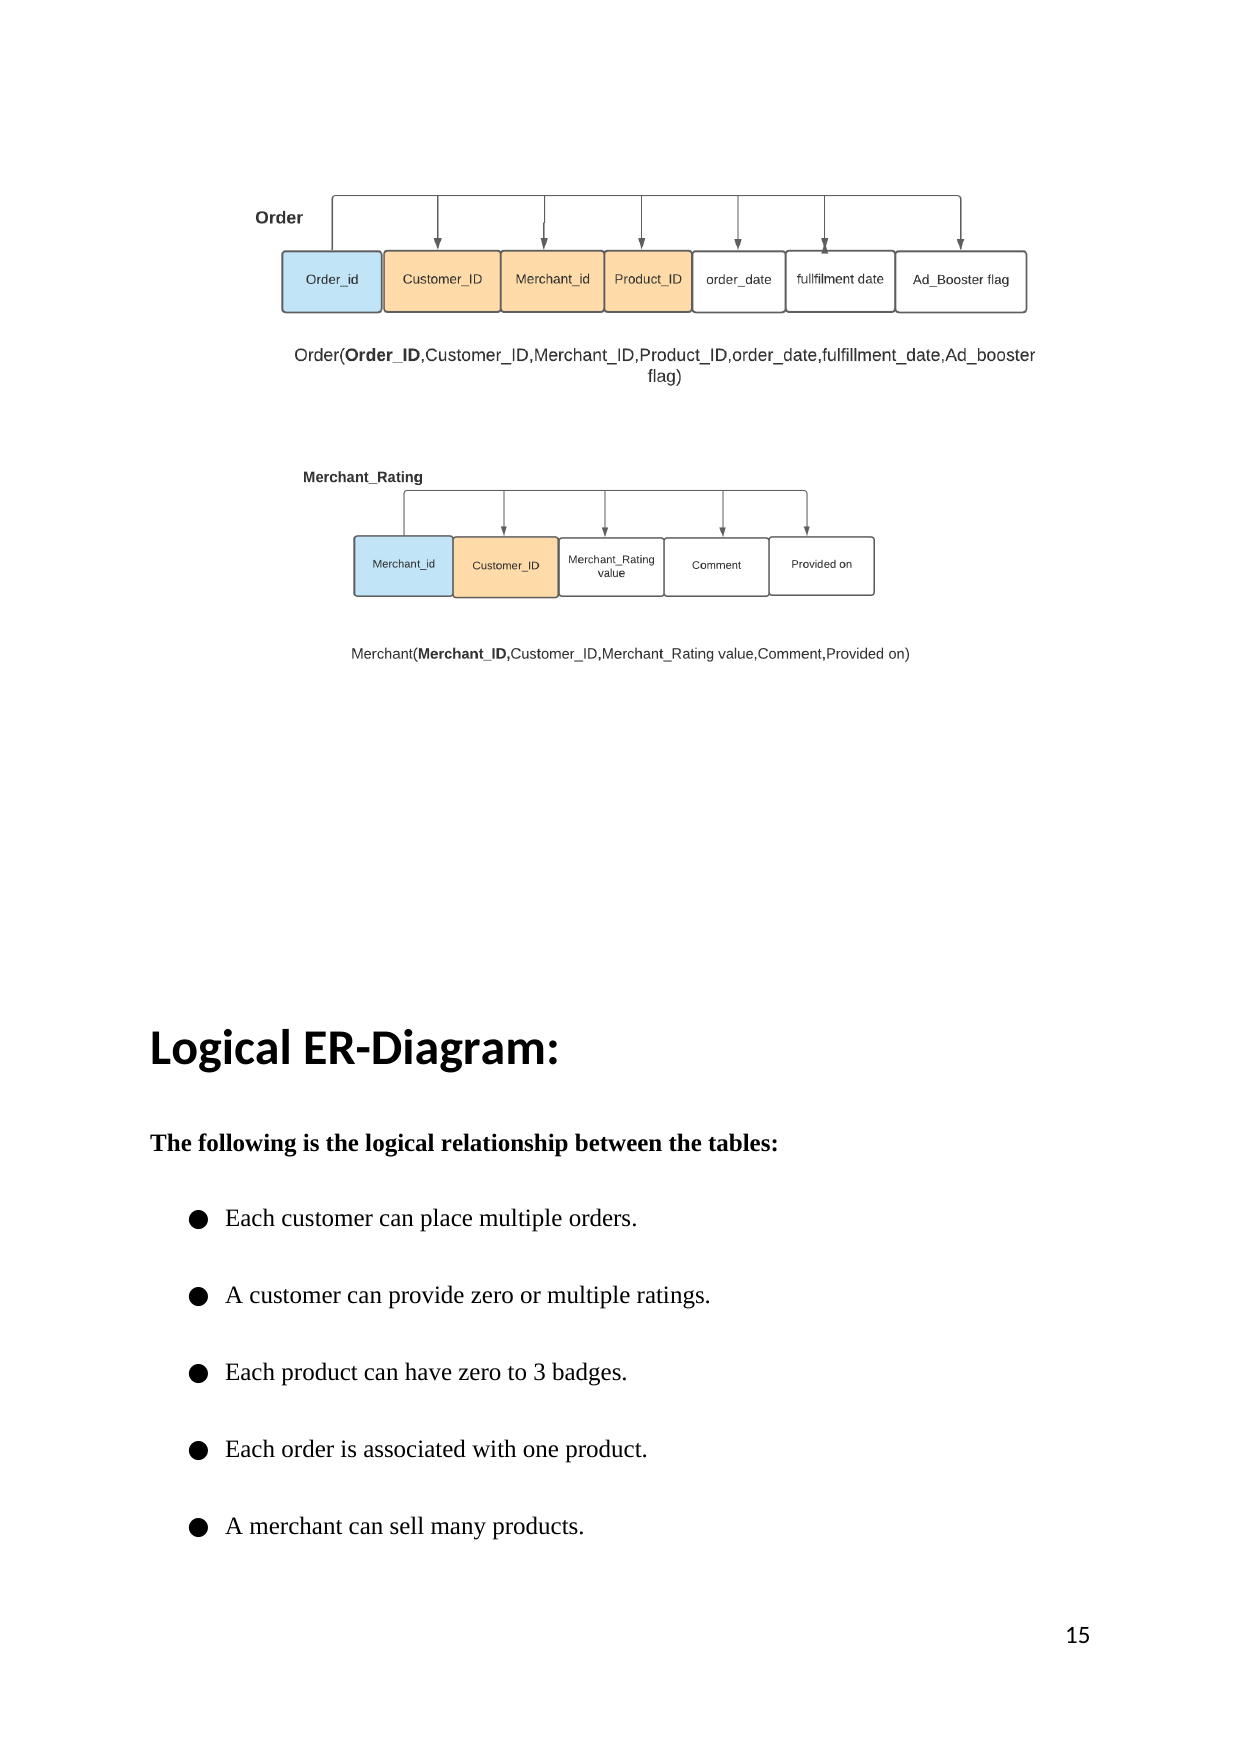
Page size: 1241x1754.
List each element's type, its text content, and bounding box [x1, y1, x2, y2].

picture [150, 178, 1091, 410]
list Each customer can place multiple orders. [187, 1190, 1090, 1241]
picture [253, 438, 987, 708]
text The following is the logical relationship between the tables: [150, 1128, 1090, 1157]
subtitle Logical ER-Diagram: [150, 1016, 1090, 1077]
list A customer can provide zero or multiple ratings. [187, 1267, 1090, 1318]
list Each order is associated with one product. [187, 1420, 1090, 1472]
list Each product can have zero to 3 badges. [187, 1343, 1090, 1395]
list A merchant can sell many products. [187, 1497, 1090, 1548]
